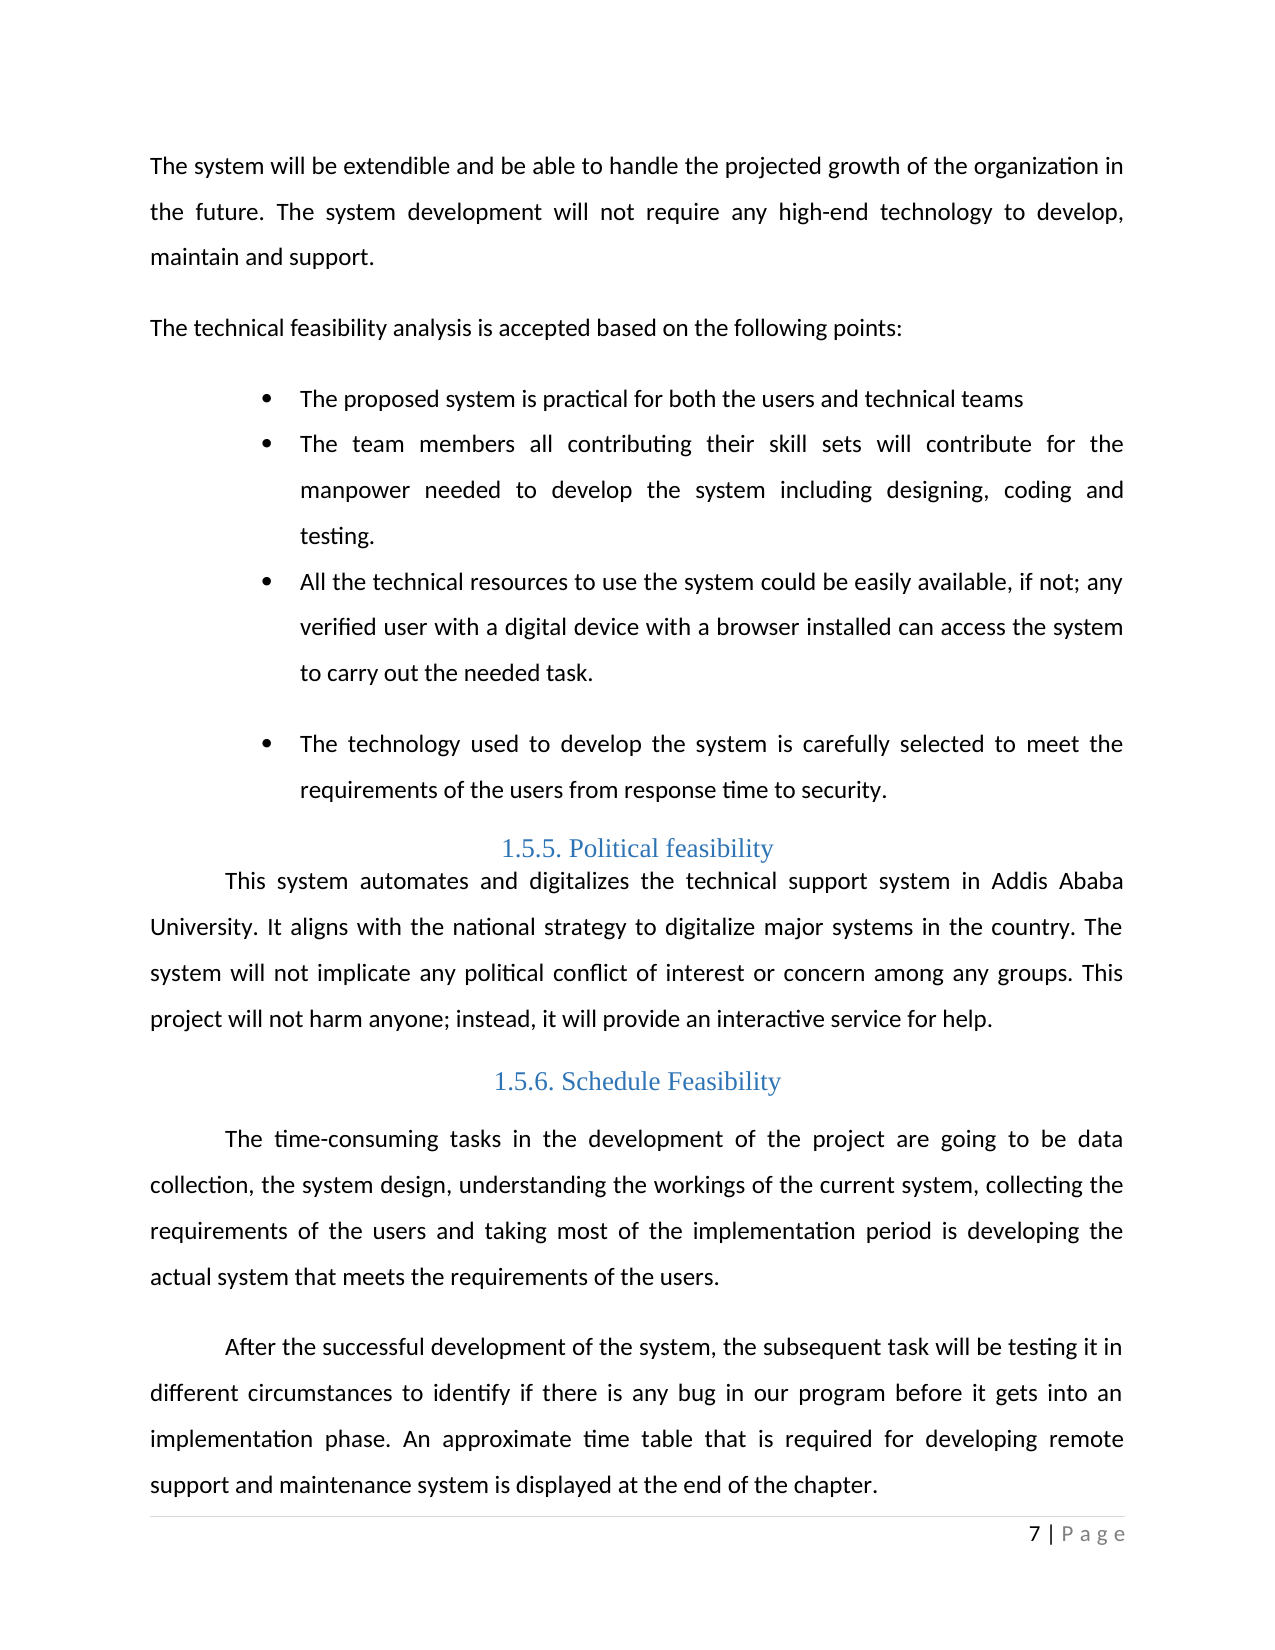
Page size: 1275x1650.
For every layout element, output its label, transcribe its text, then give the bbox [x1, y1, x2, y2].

subtitle 1.5.5. Political feasibility [150, 832, 1125, 863]
subtitle The proposed system is practical for both the users and technical teams [262, 383, 1125, 413]
subtitle The technology used to develop the system is carefully selected to meet the requirements of the users from response time to security. [262, 728, 1125, 804]
subtitle The time-consuming tasks in the development of the project are going to be data collection, the system design, understanding the workings of the current system, collecting the requirements of the users and taking most of the implementation period is developing the actual system that meets the requirements of the users. [150, 1124, 1125, 1291]
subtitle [150, 150, 1125, 272]
subtitle All the technical resources to use the system could be easily available, if not; any verified user with a digital device with a browser installed can access the system to carry out the needed task. [262, 566, 1125, 688]
subtitle 1.5.6. Schedule Feasibility [150, 1065, 1125, 1096]
subtitle The team members all contributing their skill sets will contribute for the manpower needed to develop the system including designing, coding and testing. [262, 429, 1125, 551]
text This system automates and digitalizes the technical support system in Addis Ababa University. It aligns with the national strategy to digitalize major systems in the country. The system will not implicate any political conflict of interest or concern among any groups. This project will not harm anyone; instead, it will provide an interactive service for help. [150, 866, 1125, 1033]
subtitle The technical feasibility analysis is accepted based on the following points: [150, 312, 1125, 343]
text After the successful development of the system, the subsequent task will be testing it in different circumstances to identify if there is any bug in our program before it gets into an implementation phase. An approximate time table that is required for developing remote support and maintenance system is displayed at the end of the chapter. [150, 1332, 1125, 1499]
